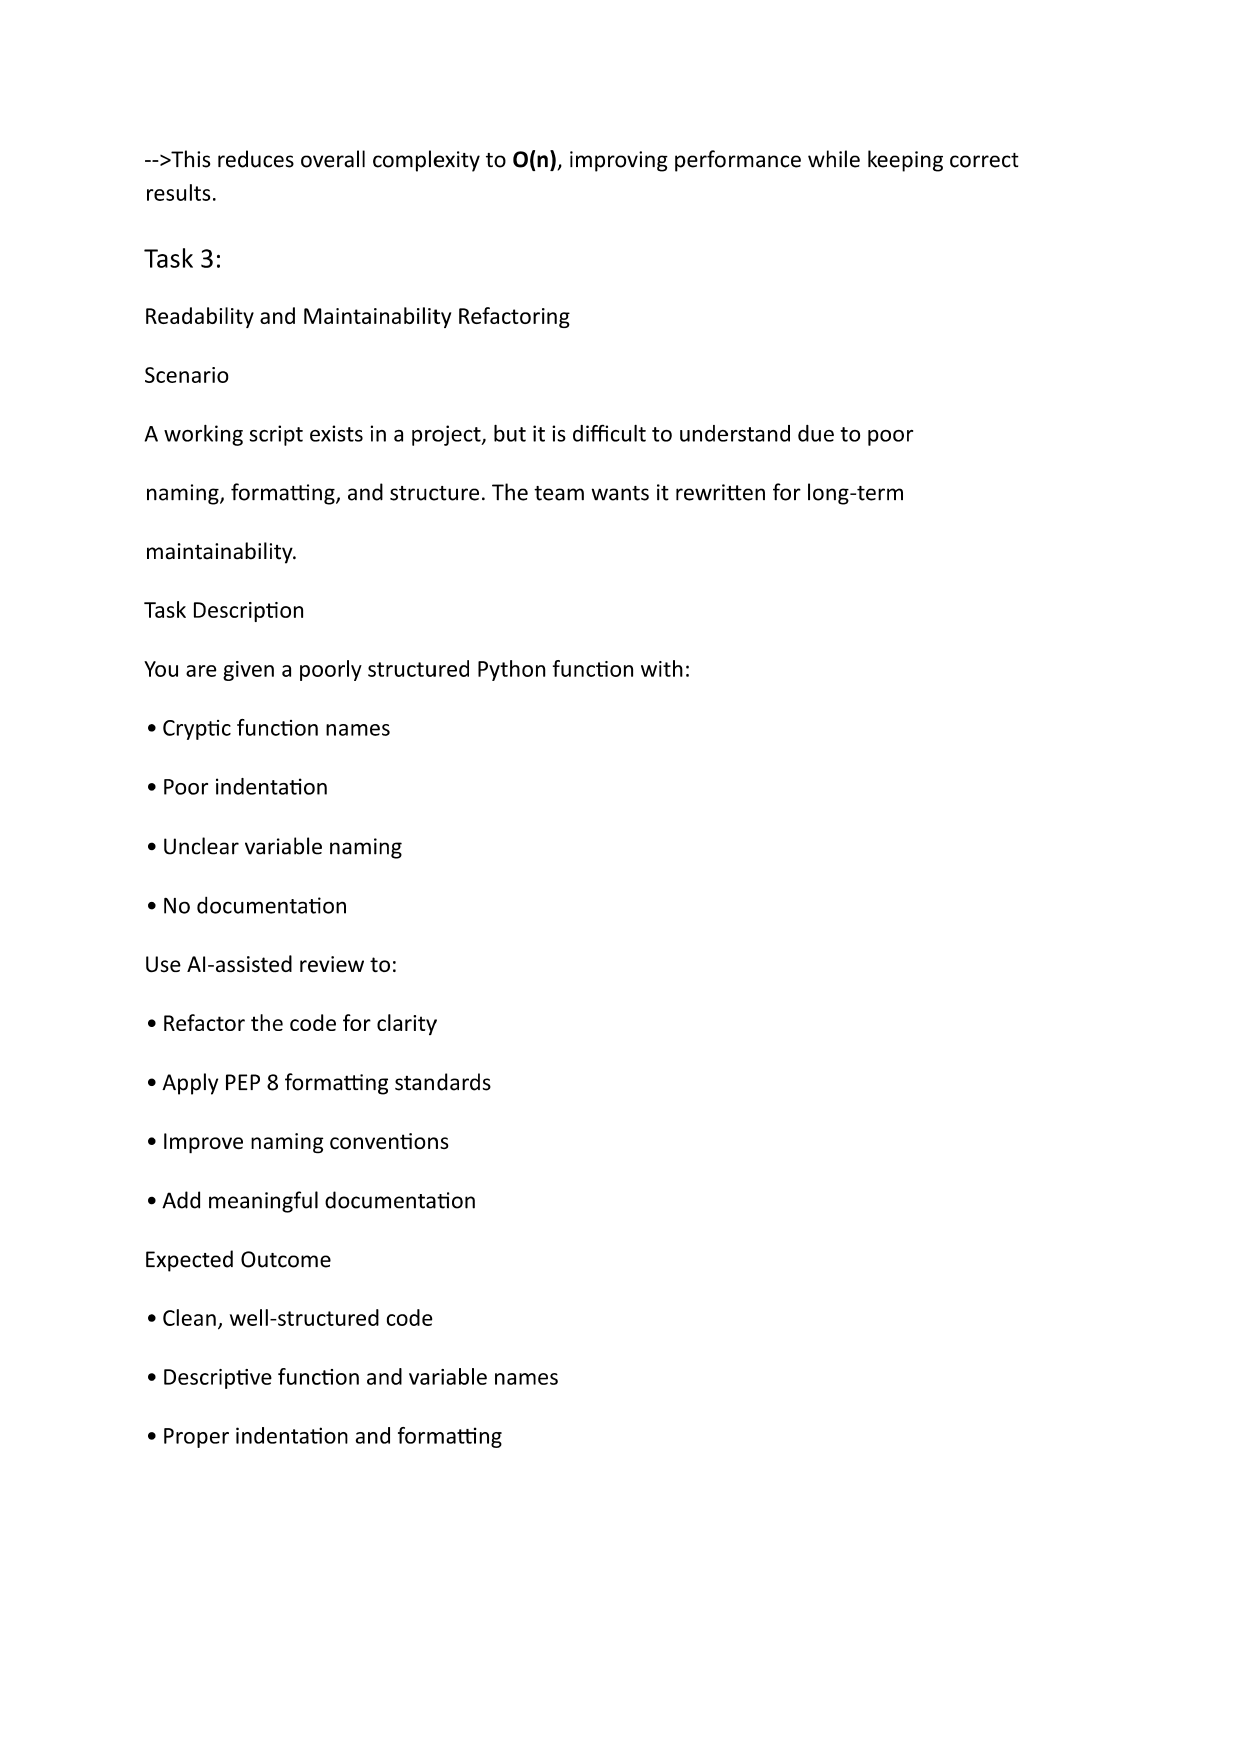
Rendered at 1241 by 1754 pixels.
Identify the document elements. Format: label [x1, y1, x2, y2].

picture [143, 150, 1019, 1448]
